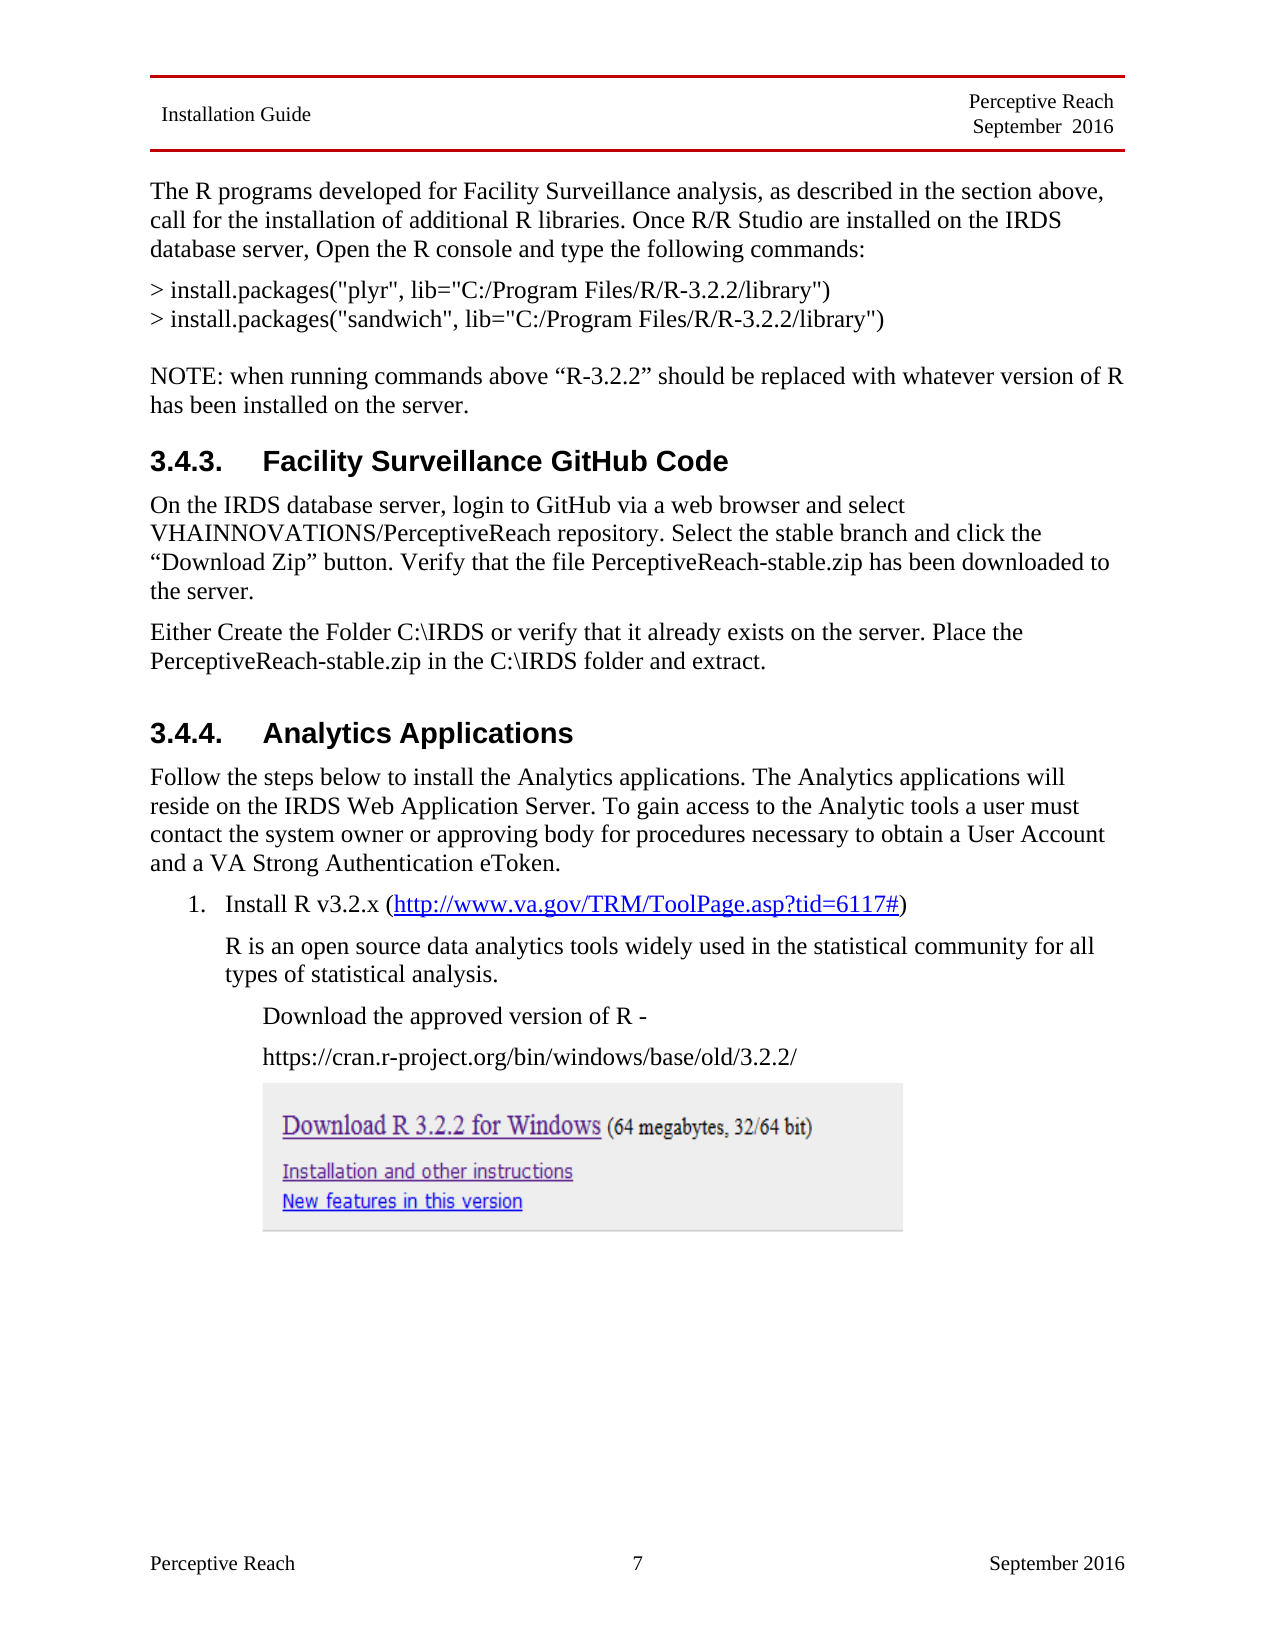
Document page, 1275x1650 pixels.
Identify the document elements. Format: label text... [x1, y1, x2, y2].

list Install R v3.2.x (http://www.va.gov/TRM/ToolPage.asp?tid=6117#) [187, 889, 1125, 918]
text On the IRDS database server, login to GitHub via a web browser and select VHAINNOVATIONS/PerceptiveReach repository. Select the stable branch and click the “Download Zip” button. Verify that the file PerceptiveReach-stable.zip has been downloaded to the server. [150, 490, 1125, 605]
text Follow the steps below to install the Analytics applications. The Analytics applications will reside on the IRDS Web Application Server. To gain access to the Analytic tools a user must contact the system owner or approving body for procedures necessary to obtain a User Account and a VA Strong Authentication eToken. [150, 762, 1125, 877]
picture [262, 1083, 904, 1235]
text NOTE: when running commands above “R-3.2.2” should be replaced with whatever version of R has been installed on the server. [150, 361, 1125, 419]
subtitle Facility Surveillance GitHub Code [150, 444, 1125, 477]
text Download the approved version of R - [262, 1001, 1125, 1029]
text R is an open source data analytics tools widely used in the statistical community for all types of statistical analysis. [225, 931, 1125, 988]
text > install.packages("plyr", lib="C:/Program Files/R/R-3.2.2/library") > install.packages("sandwich", lib="C:/Program Files/R/R-3.2.2/library") [150, 275, 1125, 332]
text The R programs developed for Facility Surveillance analysis, as described in the section above, call for the installation of additional R libraries. Once R/R Studio are installed on the IRDS database server, Open the R console and type the following commands: [150, 176, 1125, 262]
text Either Create the Folder C:\IRDS or verify that it already exists on the server. Place the PerceptiveReach-stable.zip in the C:\IRDS folder and extract. [150, 617, 1125, 675]
text https://cran.r-project.org/bin/windows/base/old/3.2.2/ [262, 1042, 1125, 1071]
subtitle Analytics Applications [150, 716, 1125, 749]
